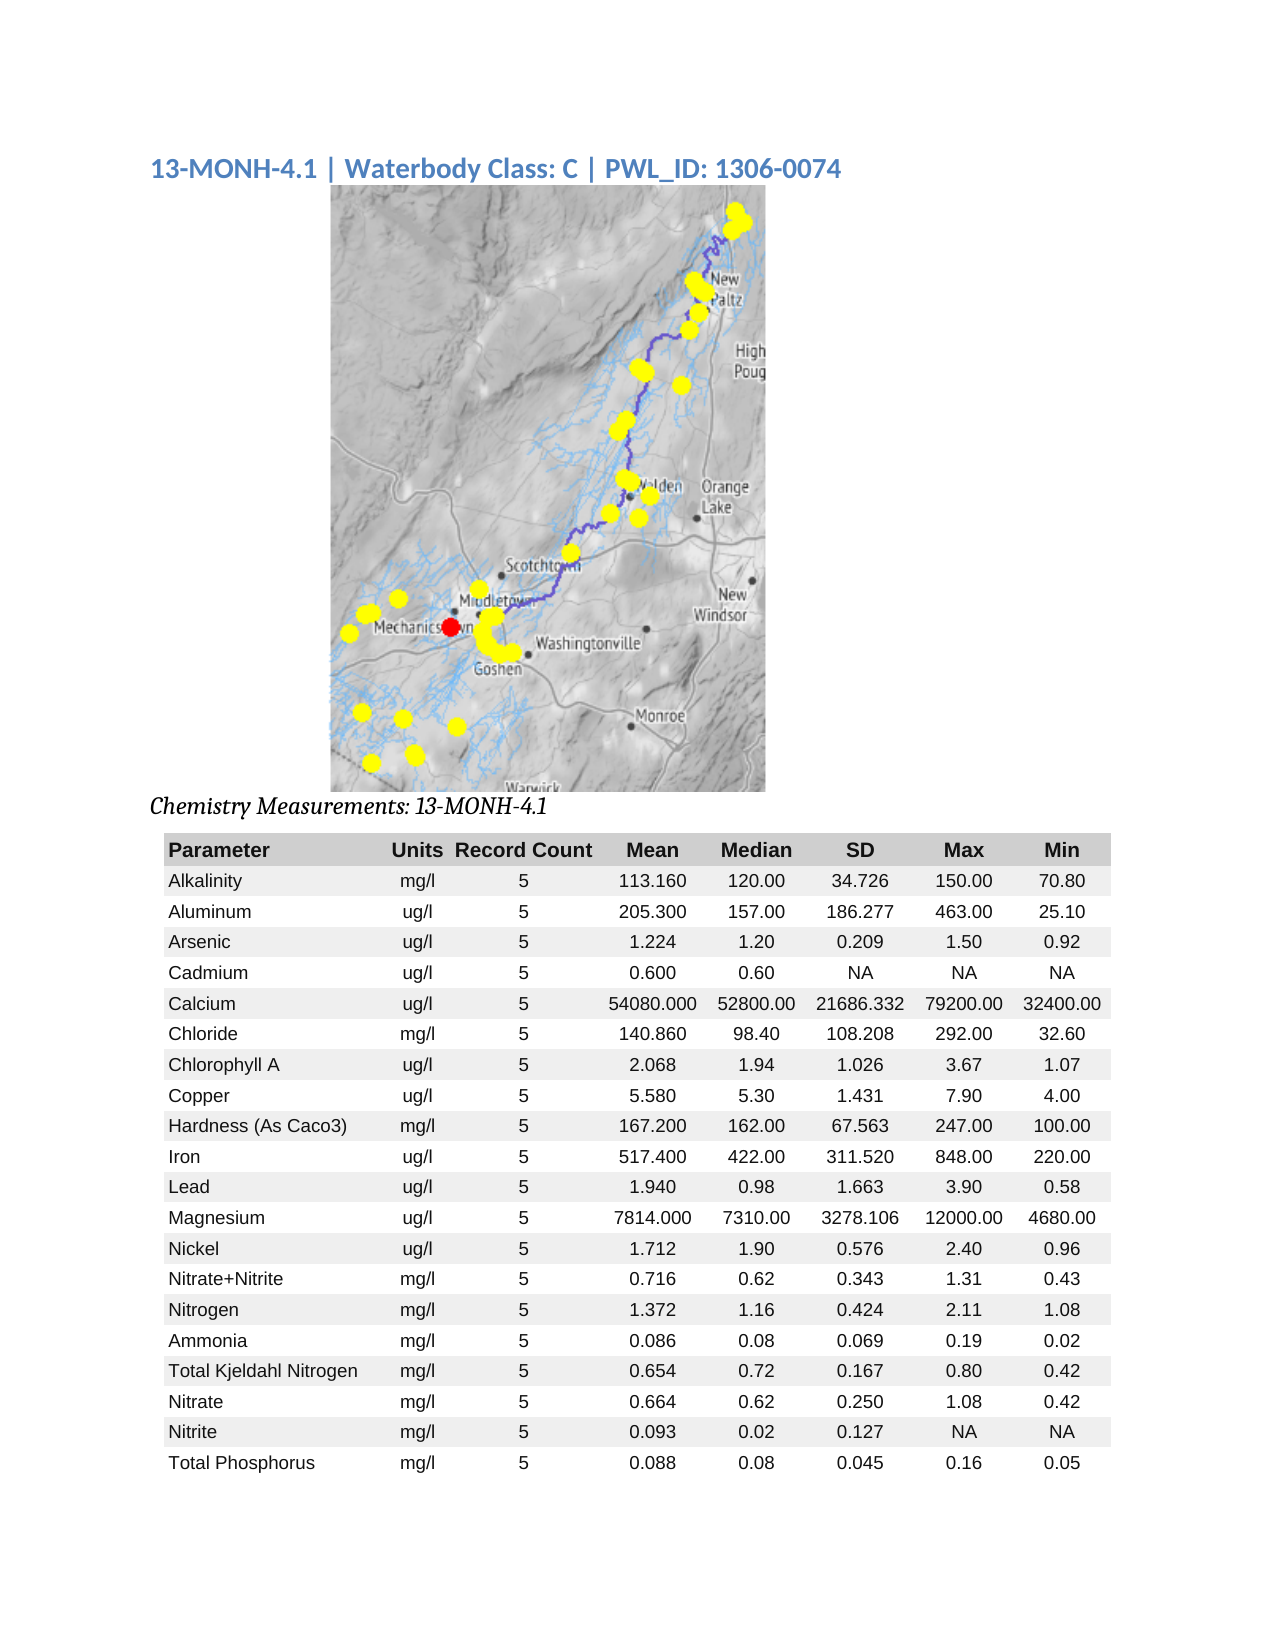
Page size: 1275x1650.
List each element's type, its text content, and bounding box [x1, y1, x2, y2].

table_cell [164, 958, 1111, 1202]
picture [168, 185, 927, 792]
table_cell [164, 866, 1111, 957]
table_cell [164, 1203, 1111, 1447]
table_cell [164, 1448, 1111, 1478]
text Chemistry Measurements: 13-MONH-4.1 [150, 792, 1125, 821]
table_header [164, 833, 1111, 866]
